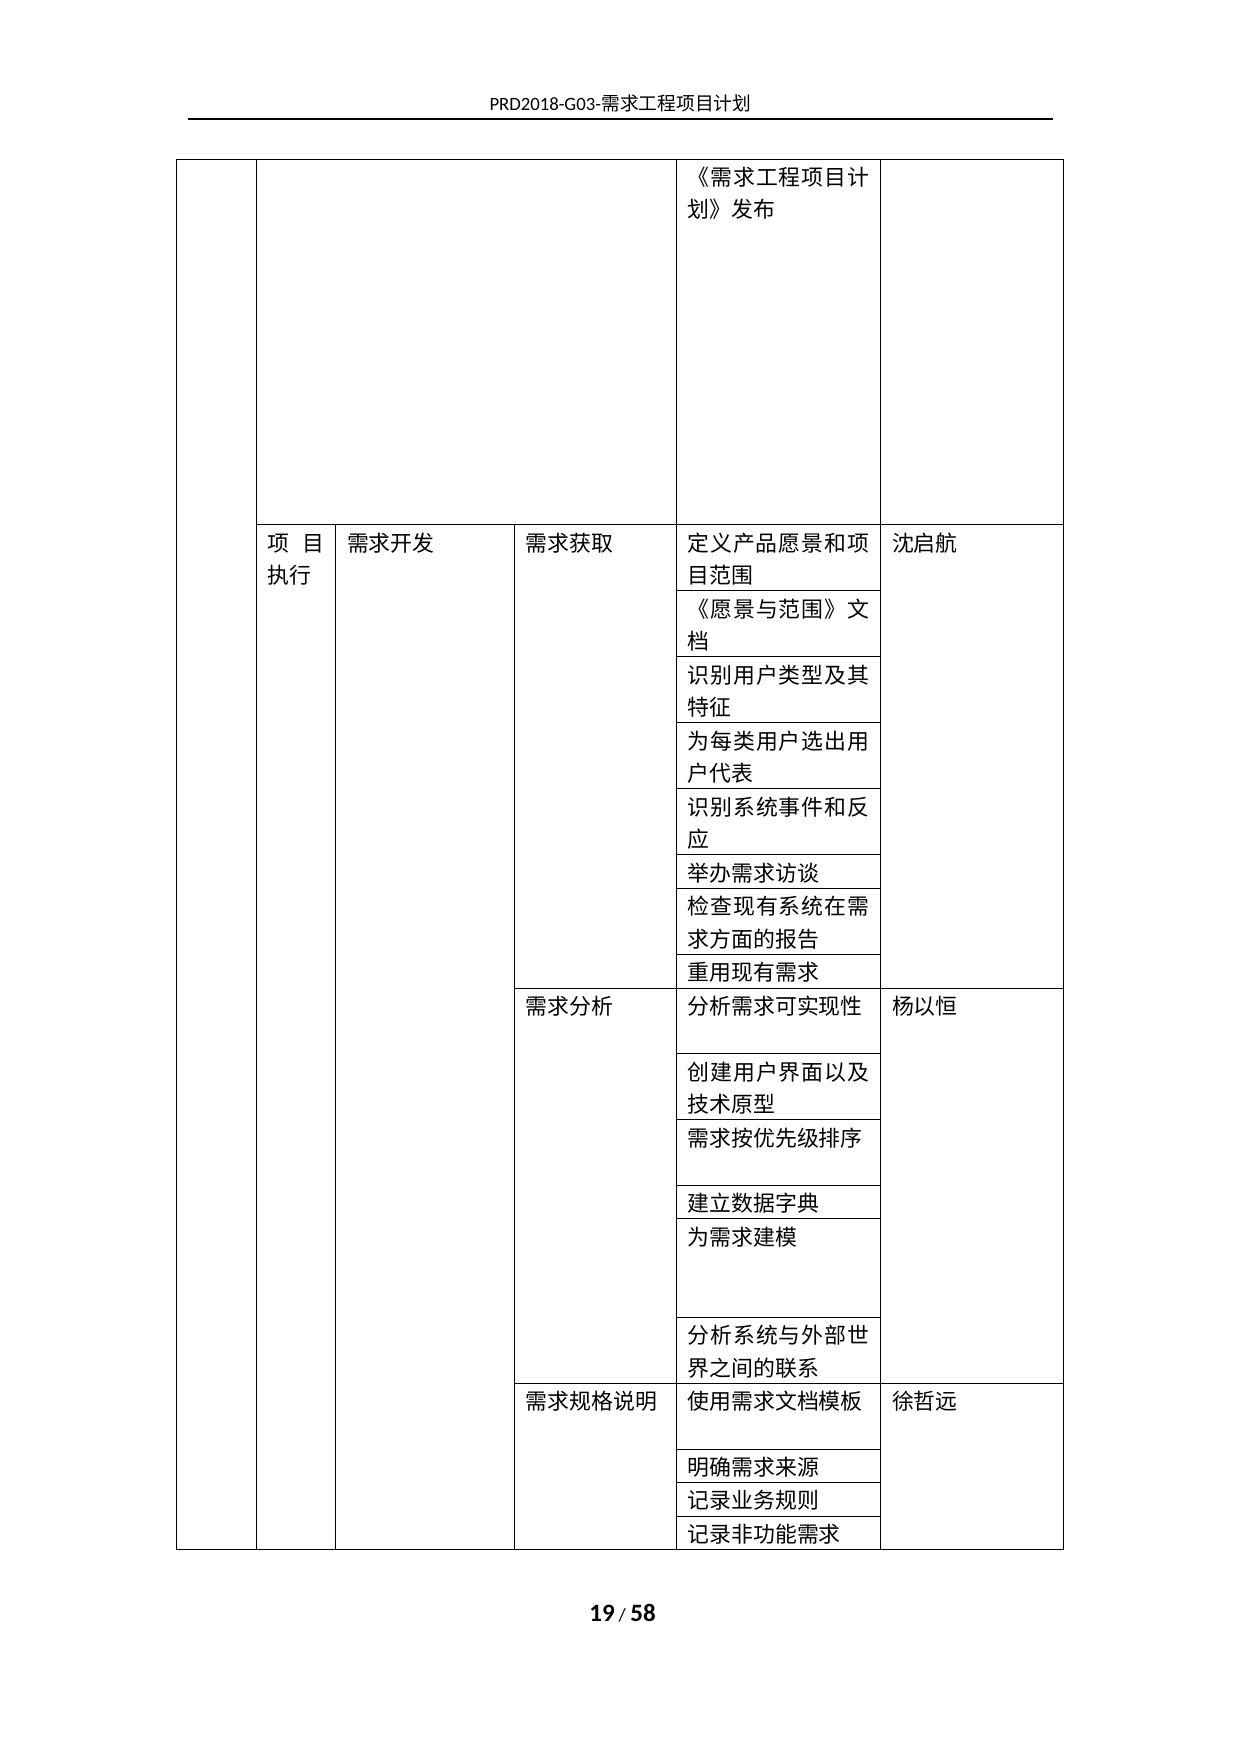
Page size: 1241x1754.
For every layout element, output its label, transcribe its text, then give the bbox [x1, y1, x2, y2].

table_cell 检查现有系统在需求方面的报告 [677, 889, 880, 954]
table_cell 定义产品愿景和项目范围 [677, 525, 880, 590]
table_cell 需求分析 [515, 989, 676, 1383]
table_cell 分析系统与外部世界之间的联系 [677, 1318, 880, 1383]
table_cell 识别系统事件和反应 [677, 789, 880, 854]
table_cell 为需求建模 [677, 1219, 880, 1317]
table_cell 需求规格说明 [515, 1384, 676, 1549]
table_cell 杨以恒 [881, 989, 1063, 1383]
table_cell 重用现有需求 [677, 955, 880, 987]
table_cell 分析需求可实现性 [677, 989, 880, 1053]
table_cell 创建用户界面以及技术原型 [677, 1054, 880, 1119]
table_cell 使用需求文档模板 [677, 1384, 880, 1448]
table_cell 《需求工程项目计划》发布 [677, 160, 880, 524]
table_cell 建立数据字典 [677, 1186, 880, 1218]
table_cell 记录非功能需求 [677, 1517, 880, 1549]
table_cell 徐哲远 [881, 1384, 1063, 1549]
table_cell 举办需求访谈 [677, 855, 880, 888]
table_cell 明确需求来源 [677, 1450, 880, 1482]
table_cell 需求按优先级排序 [677, 1120, 880, 1185]
table_cell 记录业务规则 [677, 1483, 880, 1516]
table_cell 为每类用户选出用户代表 [677, 723, 880, 788]
table_cell 沈启航 [881, 525, 1063, 987]
table_cell 需求开发 [336, 525, 514, 1549]
table_cell 《愿景与范围》文档 [677, 591, 880, 656]
table_cell 需求获取 [515, 525, 676, 987]
table_cell 项目执行 [257, 525, 335, 1549]
table_cell 识别用户类型及其特征 [677, 657, 880, 722]
